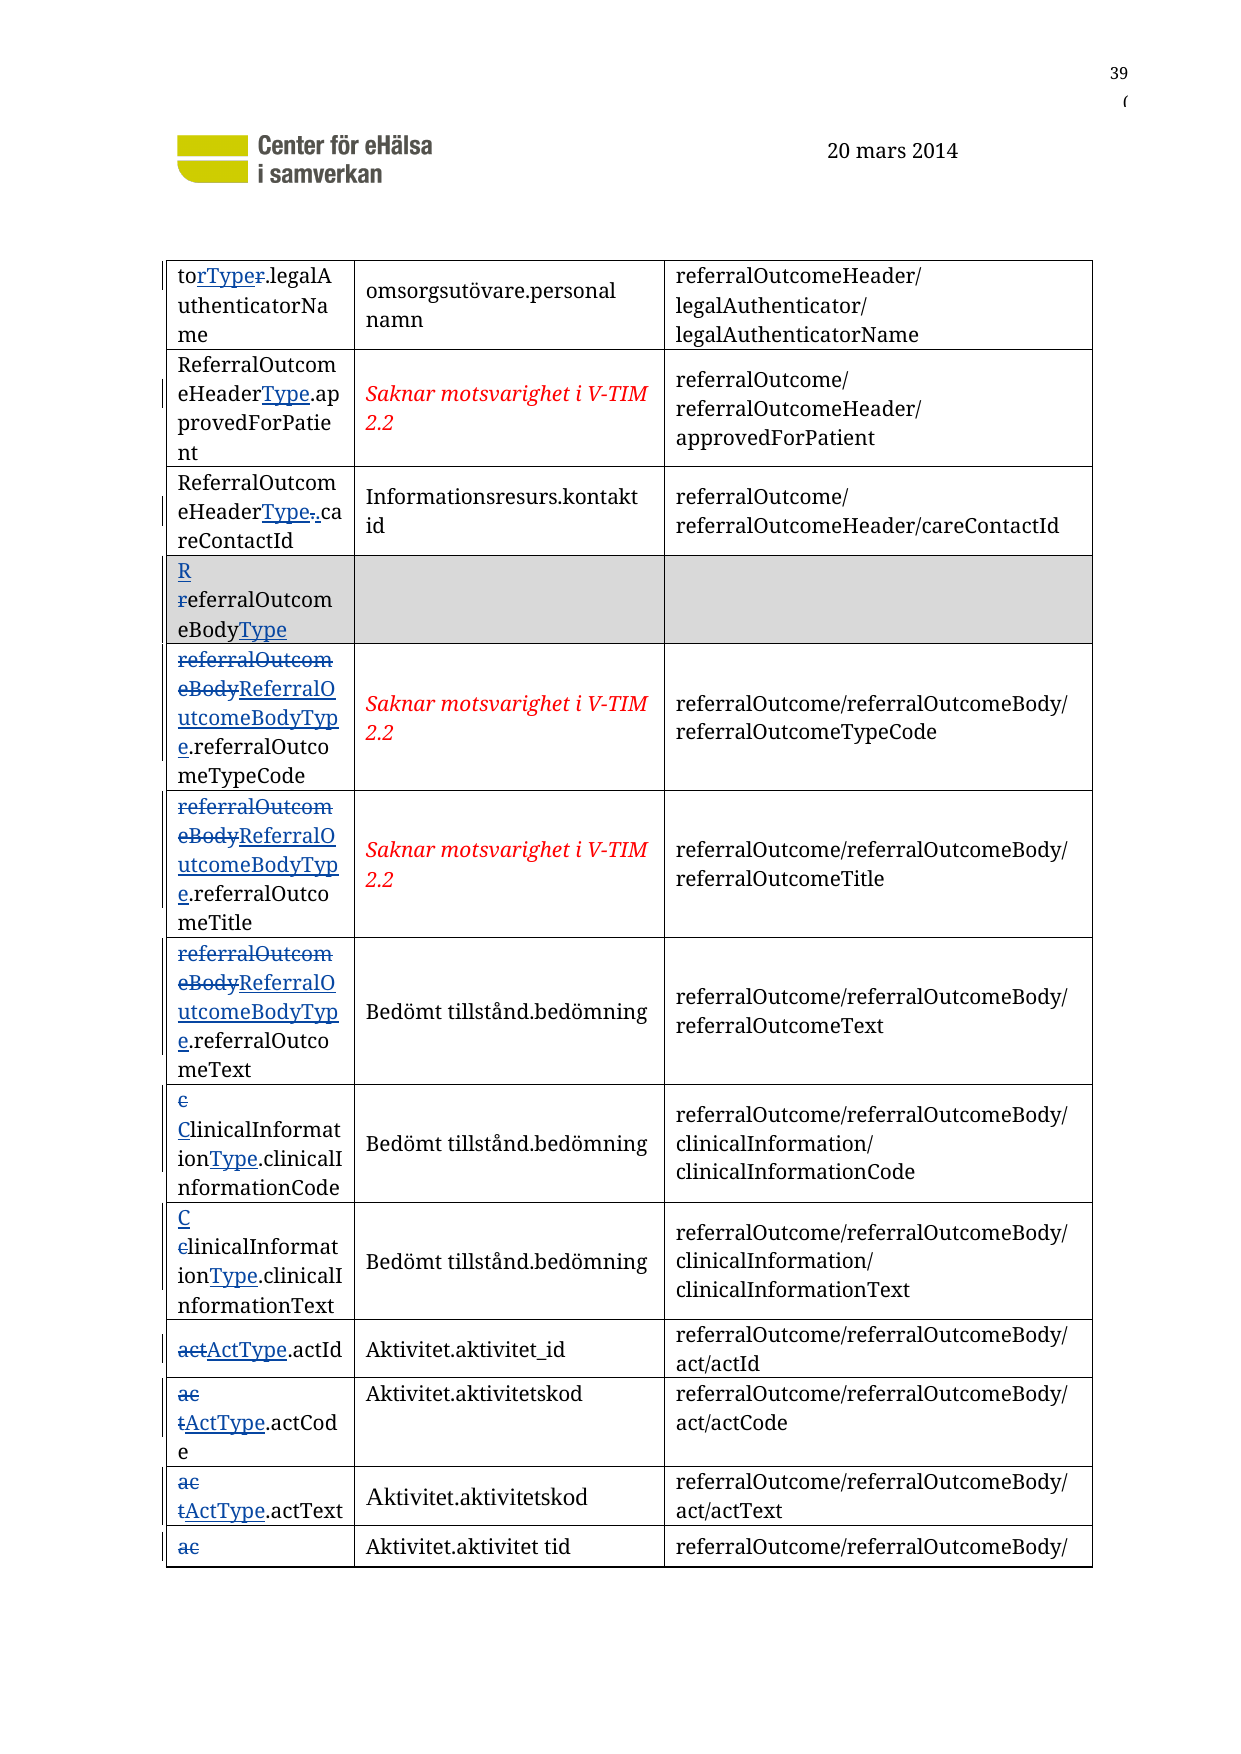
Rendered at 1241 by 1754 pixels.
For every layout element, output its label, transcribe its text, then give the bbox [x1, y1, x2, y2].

table_cell LegalAuthenticato.legalAuthenticatorName [167, 261, 354, 348]
table_cell referralOutcome/referralOutcomeBody/referralOutcomeText [665, 938, 1092, 1084]
table_cell referralOutcome/referralOutcomeHeader/careContactId [665, 467, 1092, 555]
table_cell linicalInformation.clinicalInformationCode [167, 1085, 354, 1202]
table_cell Aktivitet.aktivitetskod [355, 1378, 664, 1466]
table_cell Aktivitet.aktivitetskod [355, 1467, 664, 1525]
table_cell Vård- och omsorgsutövare.personal namn [355, 261, 664, 348]
table_cell referralOutcome/referralOutcomeBody/referralOutcomeTitle [665, 791, 1092, 937]
table_cell referralOutcome/referralOutcomeHeader/legalAuthenticator/legalAuthenticatorName [665, 261, 1092, 348]
table_cell referralOutcome/referralOutcomeBody/clinicalInformation/clinicalInformationCode [665, 1085, 1092, 1202]
table_cell Saknar motsvarighet i V-TIM 2.2 [355, 350, 664, 466]
table_cell Bedömt tillstånd.bedömning [355, 1085, 664, 1202]
table_cell ReferralOutcomeHeadercareContactId [167, 467, 354, 555]
table_cell .referralOutcomeTitle [167, 791, 354, 937]
table_cell Aktivitet.aktivitet_id [355, 1320, 664, 1377]
table_cell Informationsresurs.kontakt id [355, 467, 664, 555]
table_cell linicalInformation.clinicalInformationText [167, 1203, 354, 1319]
table_cell Saknar motsvarighet i V-TIM 2.2 [355, 791, 664, 937]
table_cell .referralOutcomeTypeCode [167, 644, 354, 790]
table_cell Saknar motsvarighet i V-TIM 2.2 [355, 644, 664, 790]
table_cell Bedömt tillstånd.bedömning [355, 938, 664, 1084]
table_cell .actId [167, 1320, 354, 1377]
table_cell .actCode [167, 1378, 354, 1466]
table_cell ReferralOutcomeHeader.approvedForPatient [167, 350, 354, 466]
table_cell referralOutcome/referralOutcomeHeader/approvedForPatient [665, 350, 1092, 466]
table_cell referralOutcome/referralOutcomeBody/act/actTime [665, 1526, 1092, 1566]
table_cell referralOutcome/referralOutcomeBody/act/actId [665, 1320, 1092, 1377]
table_cell .actTime [167, 1526, 354, 1566]
table_cell Bedömt tillstånd.bedömning [355, 1203, 664, 1319]
table_cell .actText [167, 1467, 354, 1525]
table_cell referralOutcome/referralOutcomeBody/act/actCode [665, 1378, 1092, 1466]
table_cell .referralOutcomeText [167, 938, 354, 1084]
table_cell [355, 556, 664, 643]
table_cell referralOutcome/referralOutcomeBody/act/actText [665, 1467, 1092, 1525]
table_cell referralOutcome/referralOutcomeBody/referralOutcomeTypeCode [665, 644, 1092, 790]
table_cell Aktivitet.aktivitet tid [355, 1526, 664, 1566]
table_cell eferralOutcomeBody [167, 556, 354, 643]
table_cell referralOutcome/referralOutcomeBody/clinicalInformation/clinicalInformationText [665, 1203, 1092, 1319]
table_cell [665, 556, 1092, 643]
picture [177, 135, 432, 183]
